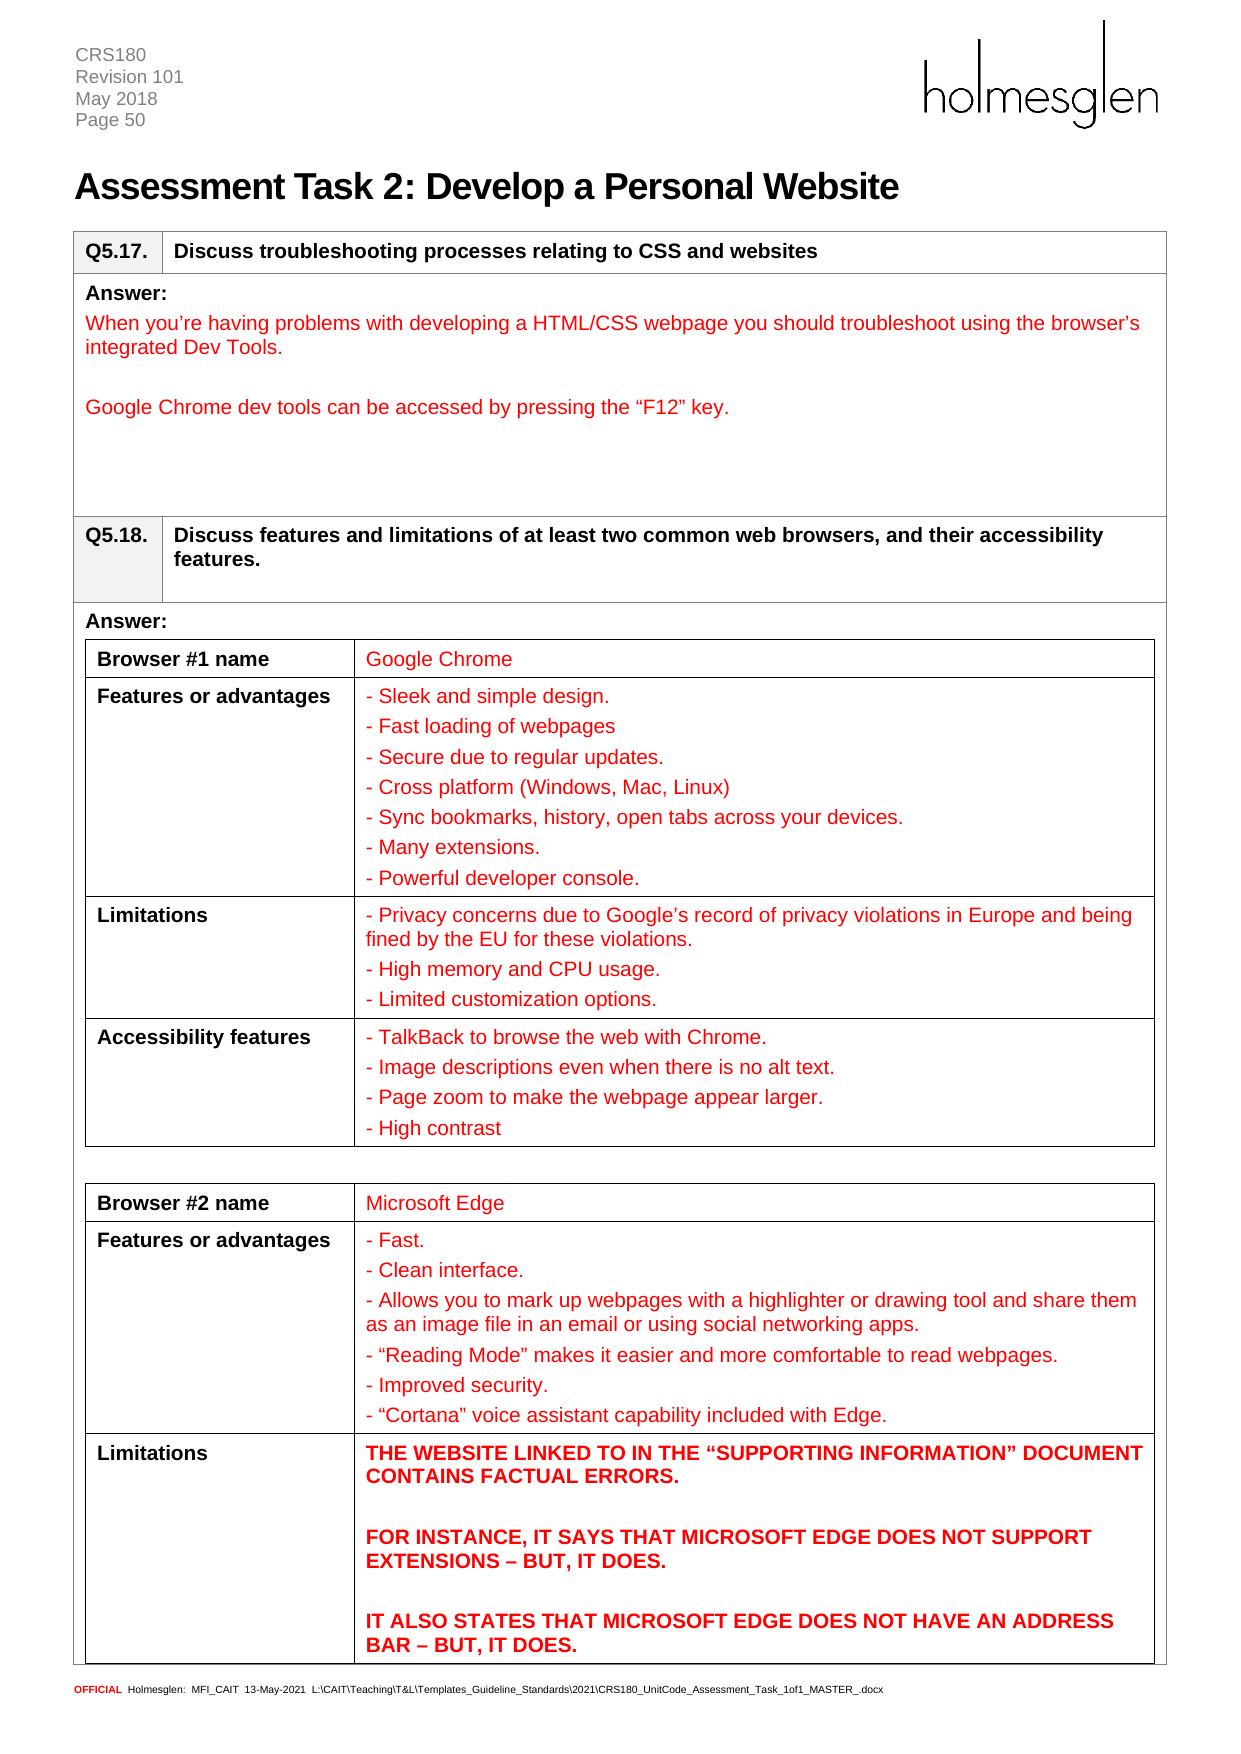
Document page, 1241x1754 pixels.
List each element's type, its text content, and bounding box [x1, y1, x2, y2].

table_cell Q5.17. [74, 232, 162, 273]
picture [902, 20, 1158, 152]
table_cell Discuss features and limitations of at least two common web browsers, and their accessibility features. [163, 517, 1166, 602]
table_cell Answer: When you’re having problems with developing a HTML/CSS webpage you should troubleshoot using the browser’s integrated Dev Tools. Google Chrome dev tools can be accessed by pressing the “F12” key. [74, 274, 1166, 516]
table_cell Q5.18. [74, 517, 162, 602]
table_cell Answer: [74, 603, 1166, 1664]
table_cell Discuss troubleshooting processes relating to CSS and websites [163, 232, 1166, 273]
